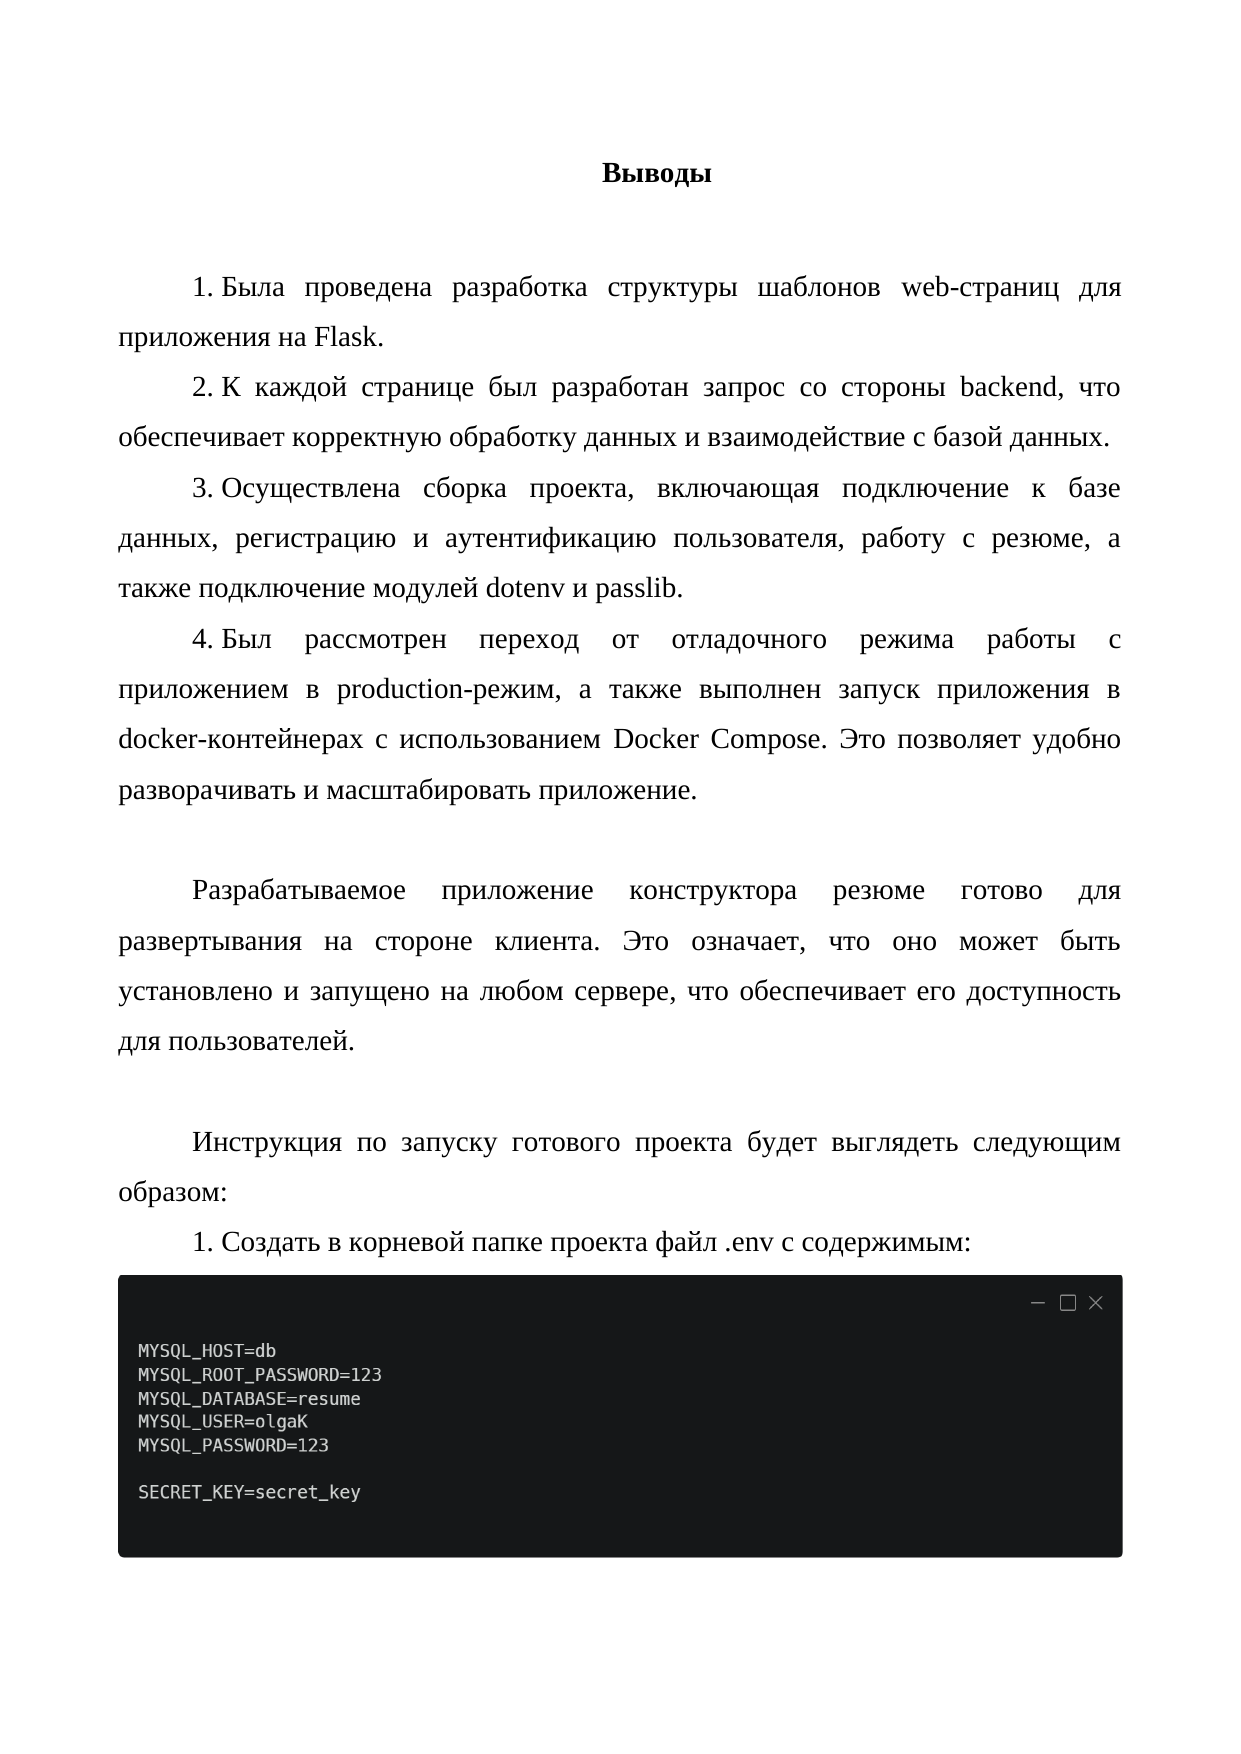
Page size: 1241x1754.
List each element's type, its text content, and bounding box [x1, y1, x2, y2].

text Инструкция по запуску готового проекта будет выглядеть следующим образом: [118, 1124, 1122, 1208]
list К каждой странице был разработан запрос со стороны backend, что обеспечивает корректную обработку данных и взаимодействие с базой данных. [118, 369, 1122, 453]
subtitle Выводы [118, 156, 1122, 189]
list Была проведена разработка структуры шаблонов web-страниц для приложения на Flask. [118, 269, 1122, 352]
text Разрабатываемое приложение конструктора резюме готово для развертывания на стороне клиента. Это означает, что оно может быть установлено и запущено на любом сервере, что обеспечивает его доступность для пользователей. [118, 872, 1122, 1057]
list Был рассмотрен переход от отладочного режима работы с приложением в production-режим, а также выполнен запуск приложения в docker-контейнерах с использованием Docker Compose. Это позволяет удобно разворачивать и масштабировать приложение. [118, 621, 1122, 805]
list Осуществлена сборка проекта, включающая подключение к базе данных, регистрацию и аутентификацию пользователя, работу с резюме, а также подключение модулей dotenv и passlib. [118, 470, 1122, 604]
picture [118, 1275, 1123, 1558]
list Создать в корневой папке проекта файл .env с содержимым: [118, 1224, 1122, 1258]
